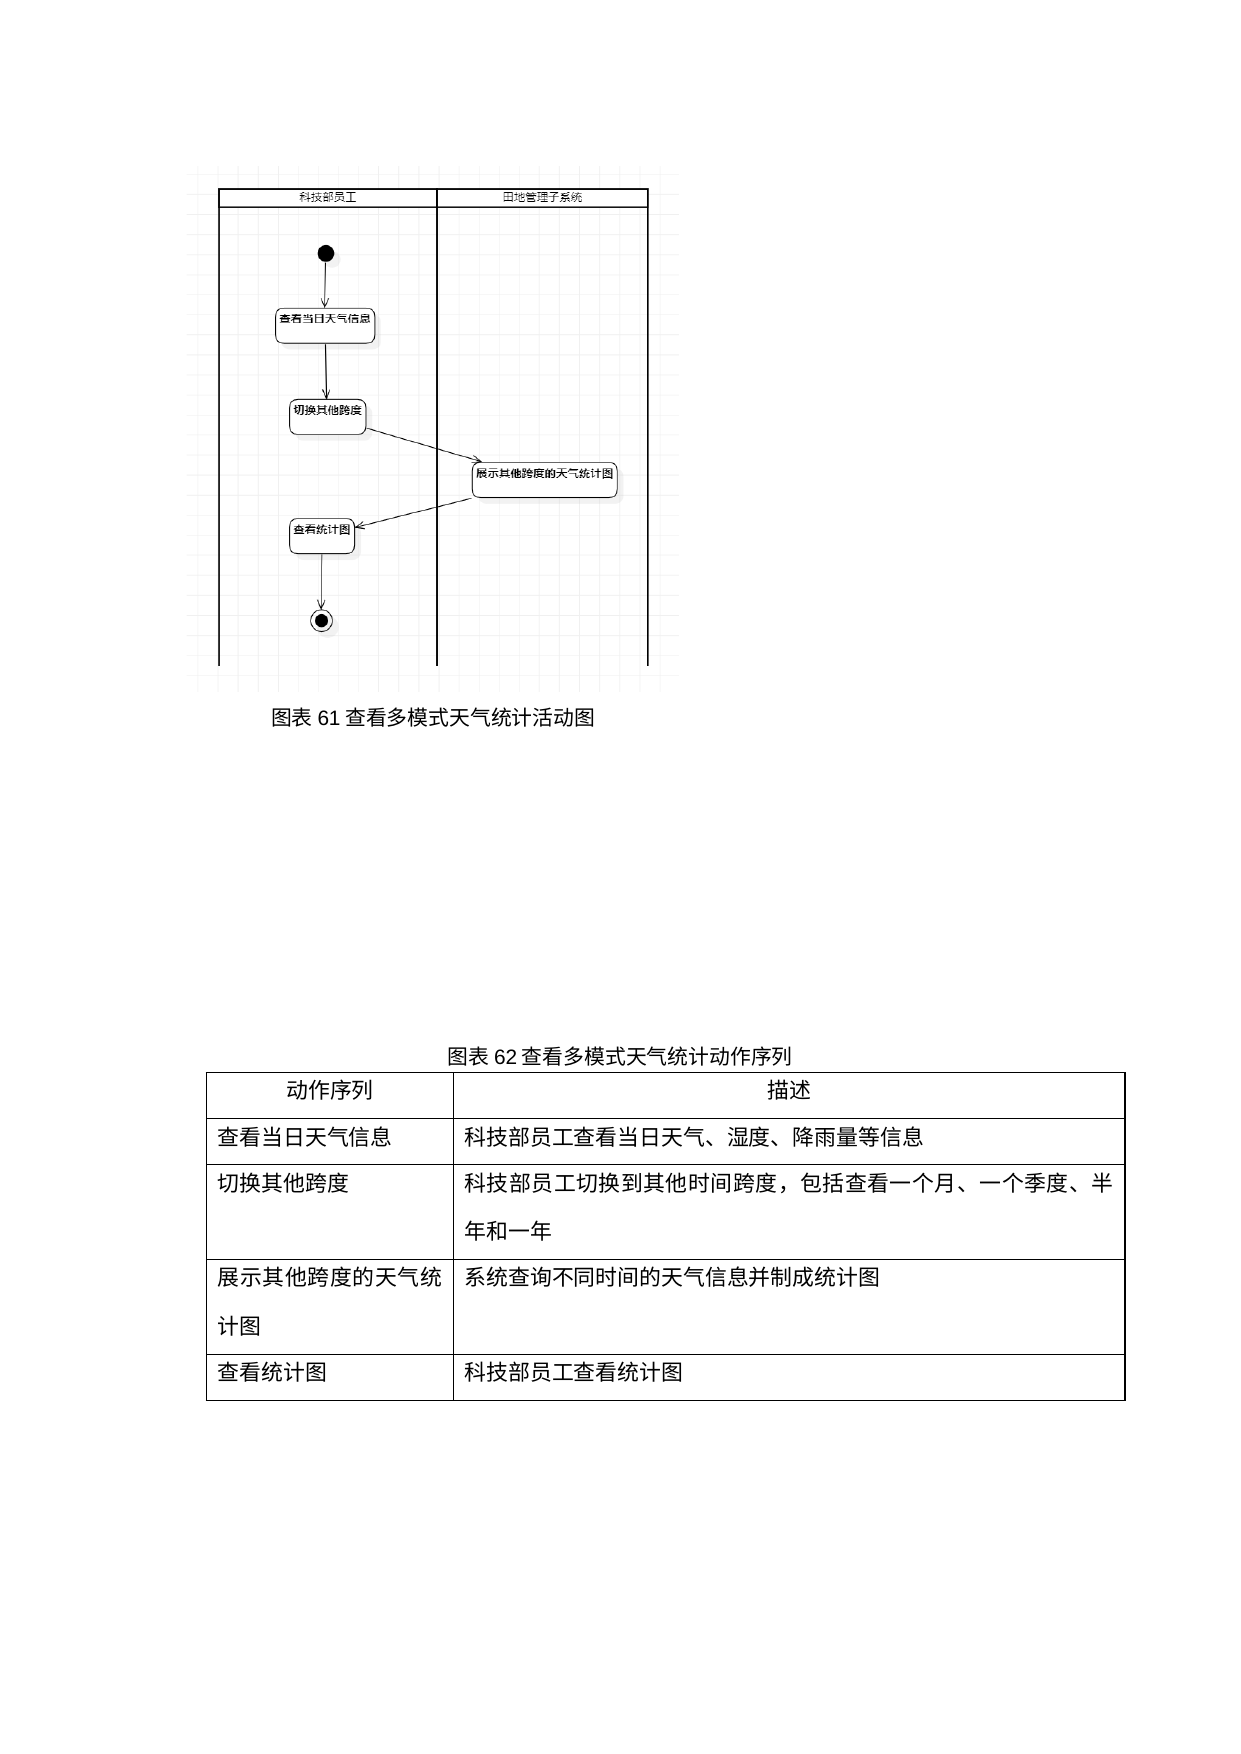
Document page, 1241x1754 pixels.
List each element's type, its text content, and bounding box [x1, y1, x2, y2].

table_cell 查看当日天气信息 [207, 1119, 453, 1164]
picture [186, 166, 679, 692]
table_cell 科技部员工查看统计图 [454, 1355, 1124, 1400]
table_cell 系统查询不同时间的天气信息并制成统计图 [454, 1260, 1124, 1354]
table_header 描述 [454, 1073, 1124, 1118]
table_cell 查看统计图 [207, 1355, 453, 1400]
table_cell 切换其他跨度 [207, 1165, 453, 1259]
table_cell 展示其他跨度的天气统计图 [207, 1260, 453, 1354]
table_header 动作序列 [207, 1073, 453, 1118]
table_cell 科技部员工查看当日天气、湿度、降雨量等信息 [454, 1119, 1124, 1164]
table_cell 科技部员工切换到其他时间跨度，包括查看一个月、一个季度、半年和一年 [454, 1165, 1124, 1259]
